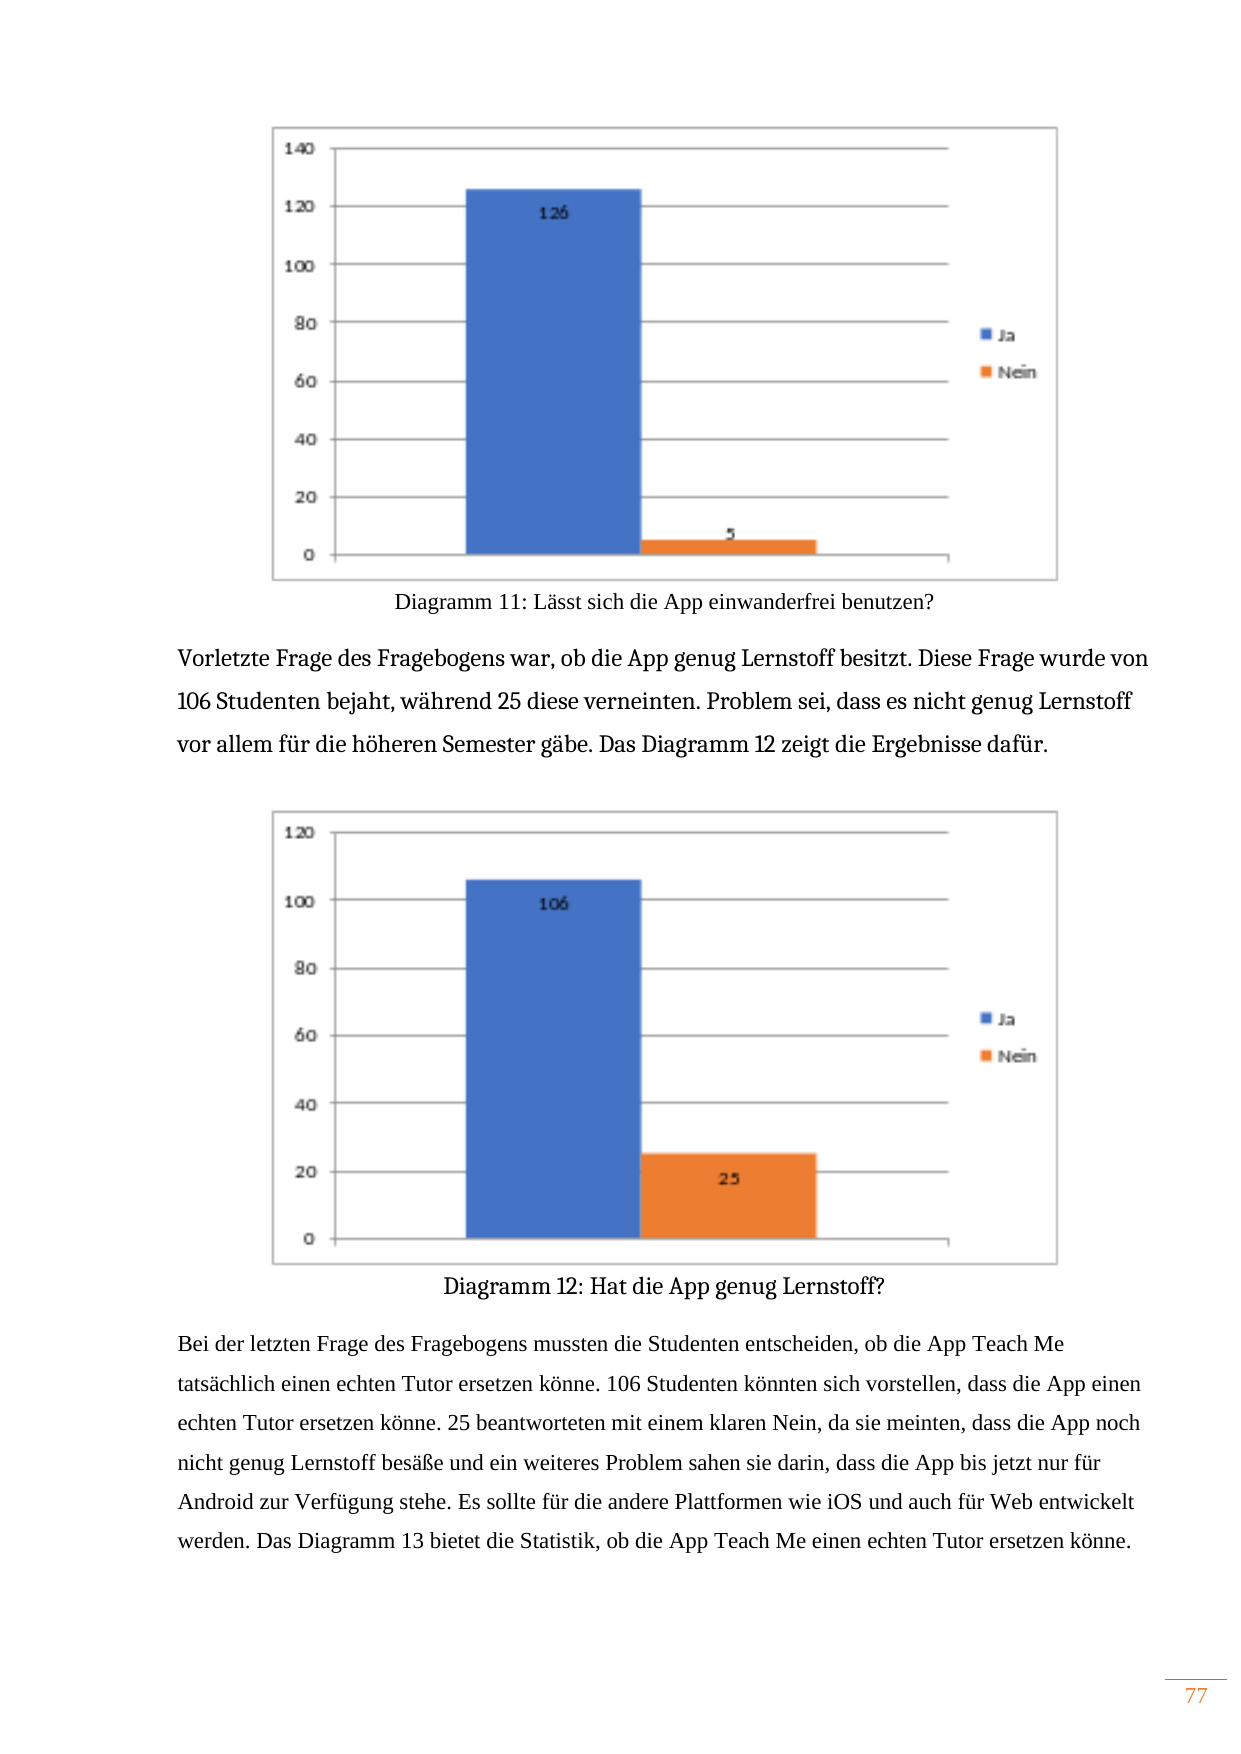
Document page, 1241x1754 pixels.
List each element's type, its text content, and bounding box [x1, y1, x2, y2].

text Diagramm 11: Lässt sich die App einwanderfrei benutzen? [177, 588, 1152, 614]
text Bei der letzten Frage des Fragebogens mussten die Studenten entscheiden, ob die App Teach Me tatsächlich einen echten Tutor ersetzen könne. 106 Studenten könnten sich vorstellen, dass die App einen echten Tutor ersetzen könne. 25 beantworteten mit einem klaren Nein, da sie meinten, dass die App noch nicht genug Lernstoff besäße und ein weiteres Problem sahen sie darin, dass die App bis jetzt nur für Android zur Verfügung stehe. Es sollte für die andere Plattformen wie iOS und auch für Web entwickelt werden. Das Diagramm 13 bietet die Statistik, ob die App Teach Me einen echten Tutor ersetzen könne. [177, 1330, 1152, 1554]
text Vorletzte Frage des Fragebogens war, ob die App genug Lernstoff besitzt. Diese Frage wurde von 106 Studenten bejaht, während 25 diese verneinten. Problem sei, dass es nicht genug Lernstoff vor allem für die höheren Semester gäbe. Das Diagramm 12 zeigt die Ergebnisse dafür. [177, 644, 1152, 759]
text Diagramm 12: Hat die App genug Lernstoff? [177, 1272, 1152, 1301]
